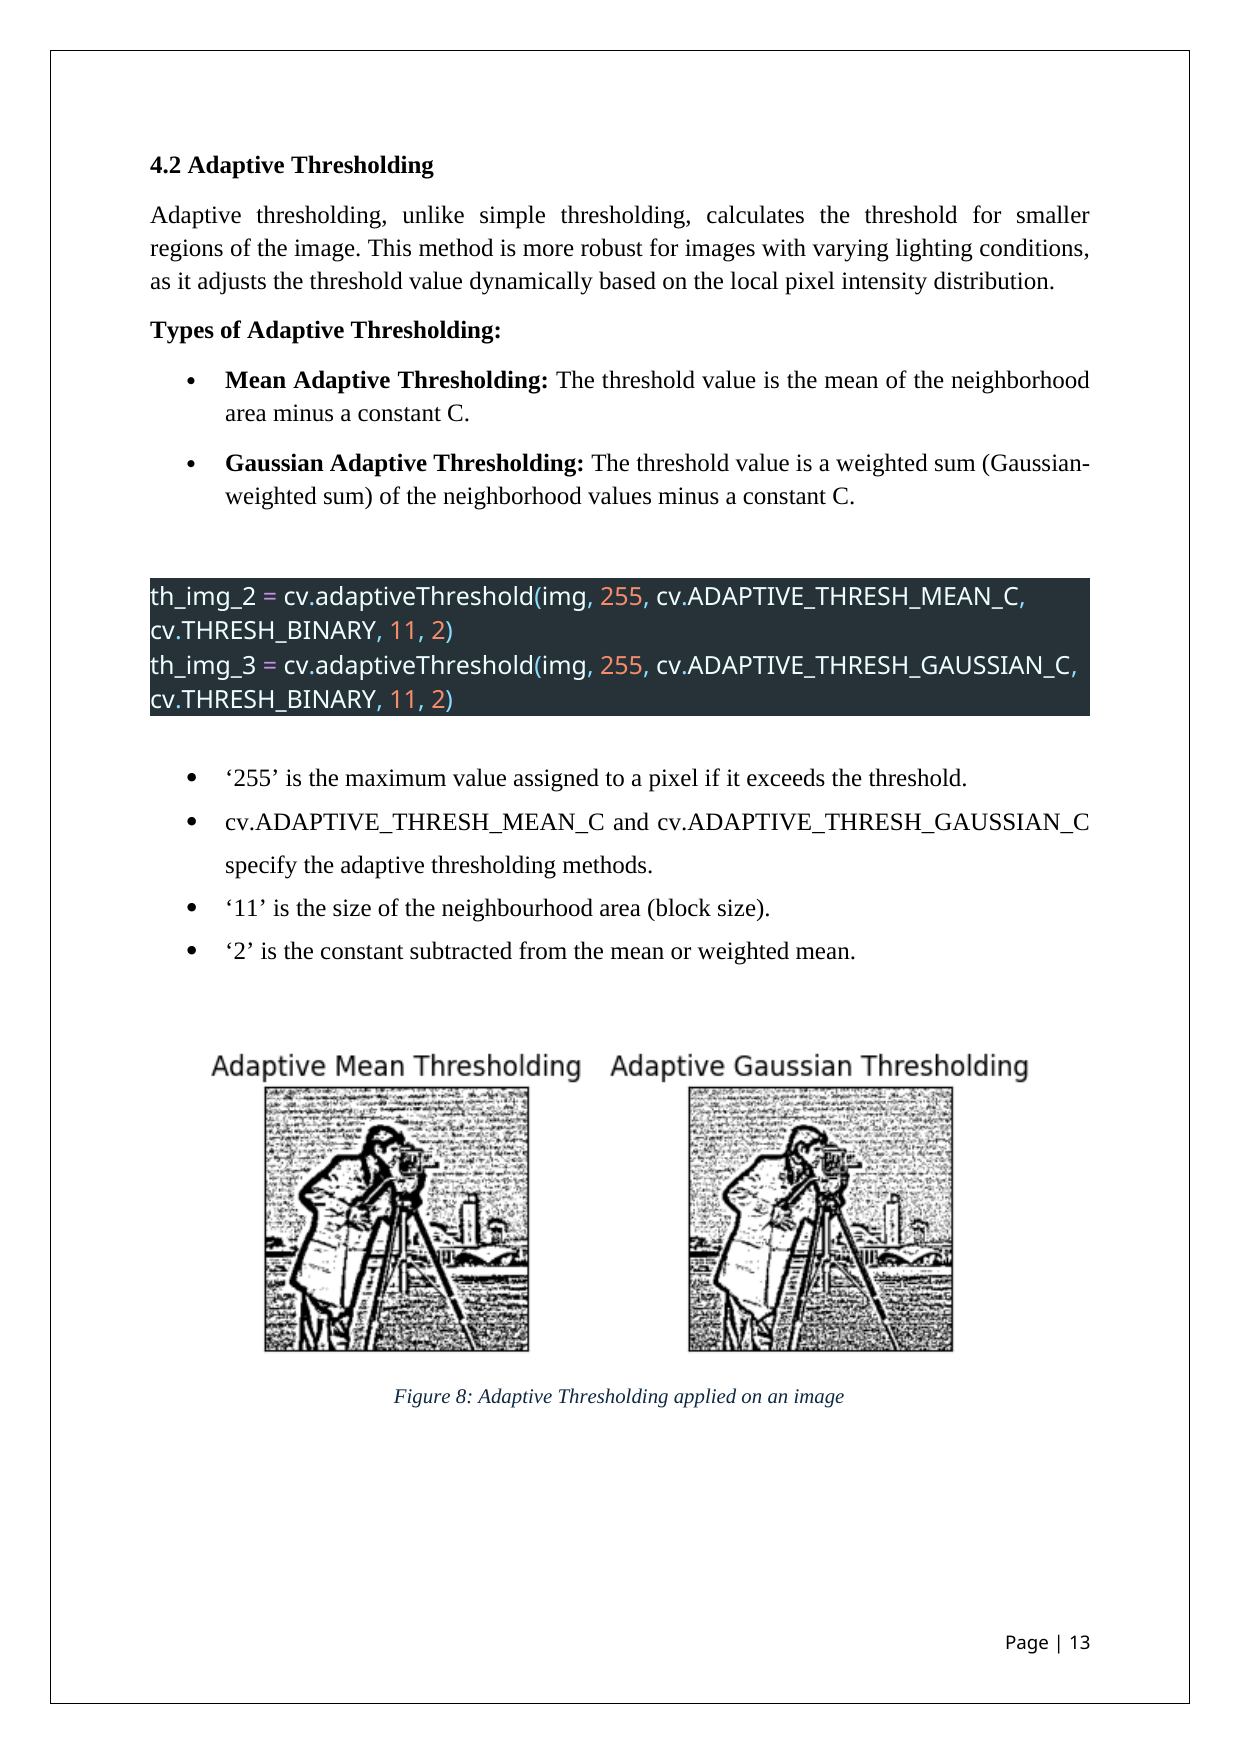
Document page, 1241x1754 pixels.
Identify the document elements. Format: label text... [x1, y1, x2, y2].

list ‘255’ is the maximum value assigned to a pixel if it exceeds the threshold. [187, 763, 1090, 792]
list ‘11’ is the size of the neighbourhood area (block size). [187, 893, 1090, 922]
picture [196, 1043, 1044, 1366]
text th_img_2 = cv.adaptiveThreshold(img, 255, cv.ADAPTIVE_THRESH_MEAN_C, cv.THRESH_BINARY, 11, 2) [150, 578, 1090, 647]
list Gaussian Adaptive Thresholding: The threshold value is a weighted sum (Gaussian-weighted sum) of the neighborhood values minus a constant C. [187, 448, 1090, 509]
text Figure 8: Adaptive Thresholding applied on an image [150, 1384, 1090, 1408]
text Adaptive thresholding, unlike simple thresholding, calculates the threshold for smaller regions of the image. This method is more robust for images with varying lighting conditions, as it adjusts the threshold value dynamically based on the local pixel intensity distribution. [150, 200, 1090, 294]
text th_img_3 = cv.adaptiveThreshold(img, 255, cv.ADAPTIVE_THRESH_GAUSSIAN_C, cv.THRESH_BINARY, 11, 2) [150, 647, 1090, 716]
text 4.2 Adaptive Thresholding [150, 150, 1090, 179]
list cv.ADAPTIVE_THRESH_MEAN_C and cv.ADAPTIVE_THRESH_GAUSSIAN_C specify the adaptive thresholding methods. [187, 807, 1090, 878]
list Mean Adaptive Thresholding: The threshold value is the mean of the neighborhood area minus a constant C. [187, 365, 1090, 427]
list ‘2’ is the constant subtracted from the mean or weighted mean. [187, 936, 1090, 965]
text Types of Adaptive Thresholding: [150, 315, 1090, 344]
